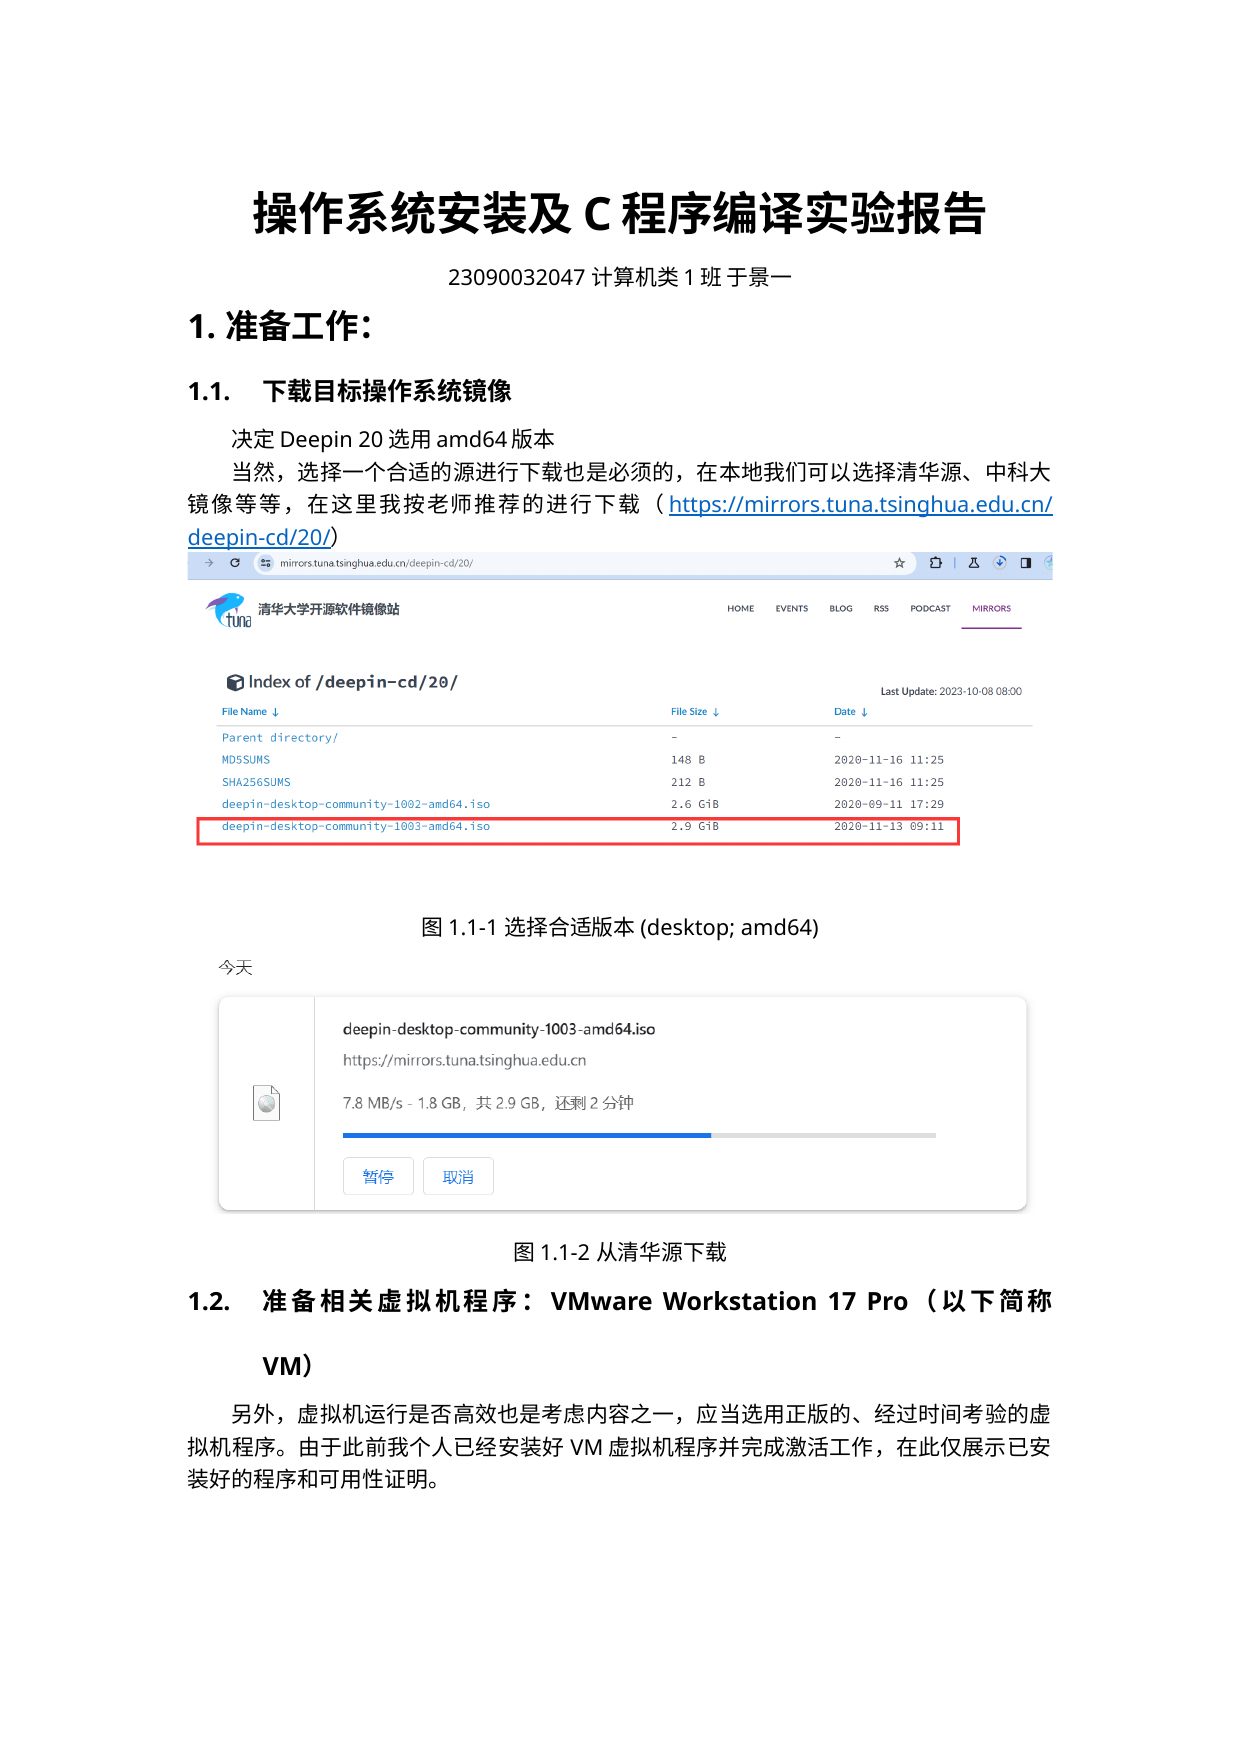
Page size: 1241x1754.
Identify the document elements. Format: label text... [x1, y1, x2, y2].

text 另外，虚拟机运行是否高效也是考虑内容之一，应当选用正版的、经过时间考验的虚拟机程序。由于此前我个人已经安装好VM虚拟机程序并完成激活工作，在此仅展示已安装好的程序和可用性证明。 [187, 1397, 1053, 1494]
list 准备工作： [187, 292, 1053, 357]
text 当然，选择一个合适的源进行下载也是必须的，在本地我们可以选择清华源、中科大镜像等等，在这里我按老师推荐的进行下载（https://mirrors.tuna.tsinghua.edu.cn/deepin-cd/20/） [187, 454, 1053, 552]
list 下载目标操作系统镜像 [187, 357, 1053, 422]
picture [187, 942, 1053, 1214]
text 图1.1-2 从清华源下载 [187, 1234, 1053, 1267]
picture [187, 552, 1053, 889]
list 准备相关虚拟机程序：VMware Workstation 17 Pro（以下简称VM） [187, 1267, 1053, 1397]
text 图1.1-1 选择合适版本 (desktop; amd64) [187, 909, 1053, 942]
text 操作系统安装及C程序编译实验报告 [187, 162, 1053, 259]
text 决定Deepin 20选用amd64版本 [187, 422, 1053, 454]
text 23090032047 计算机类1班 于景一 [187, 259, 1053, 292]
